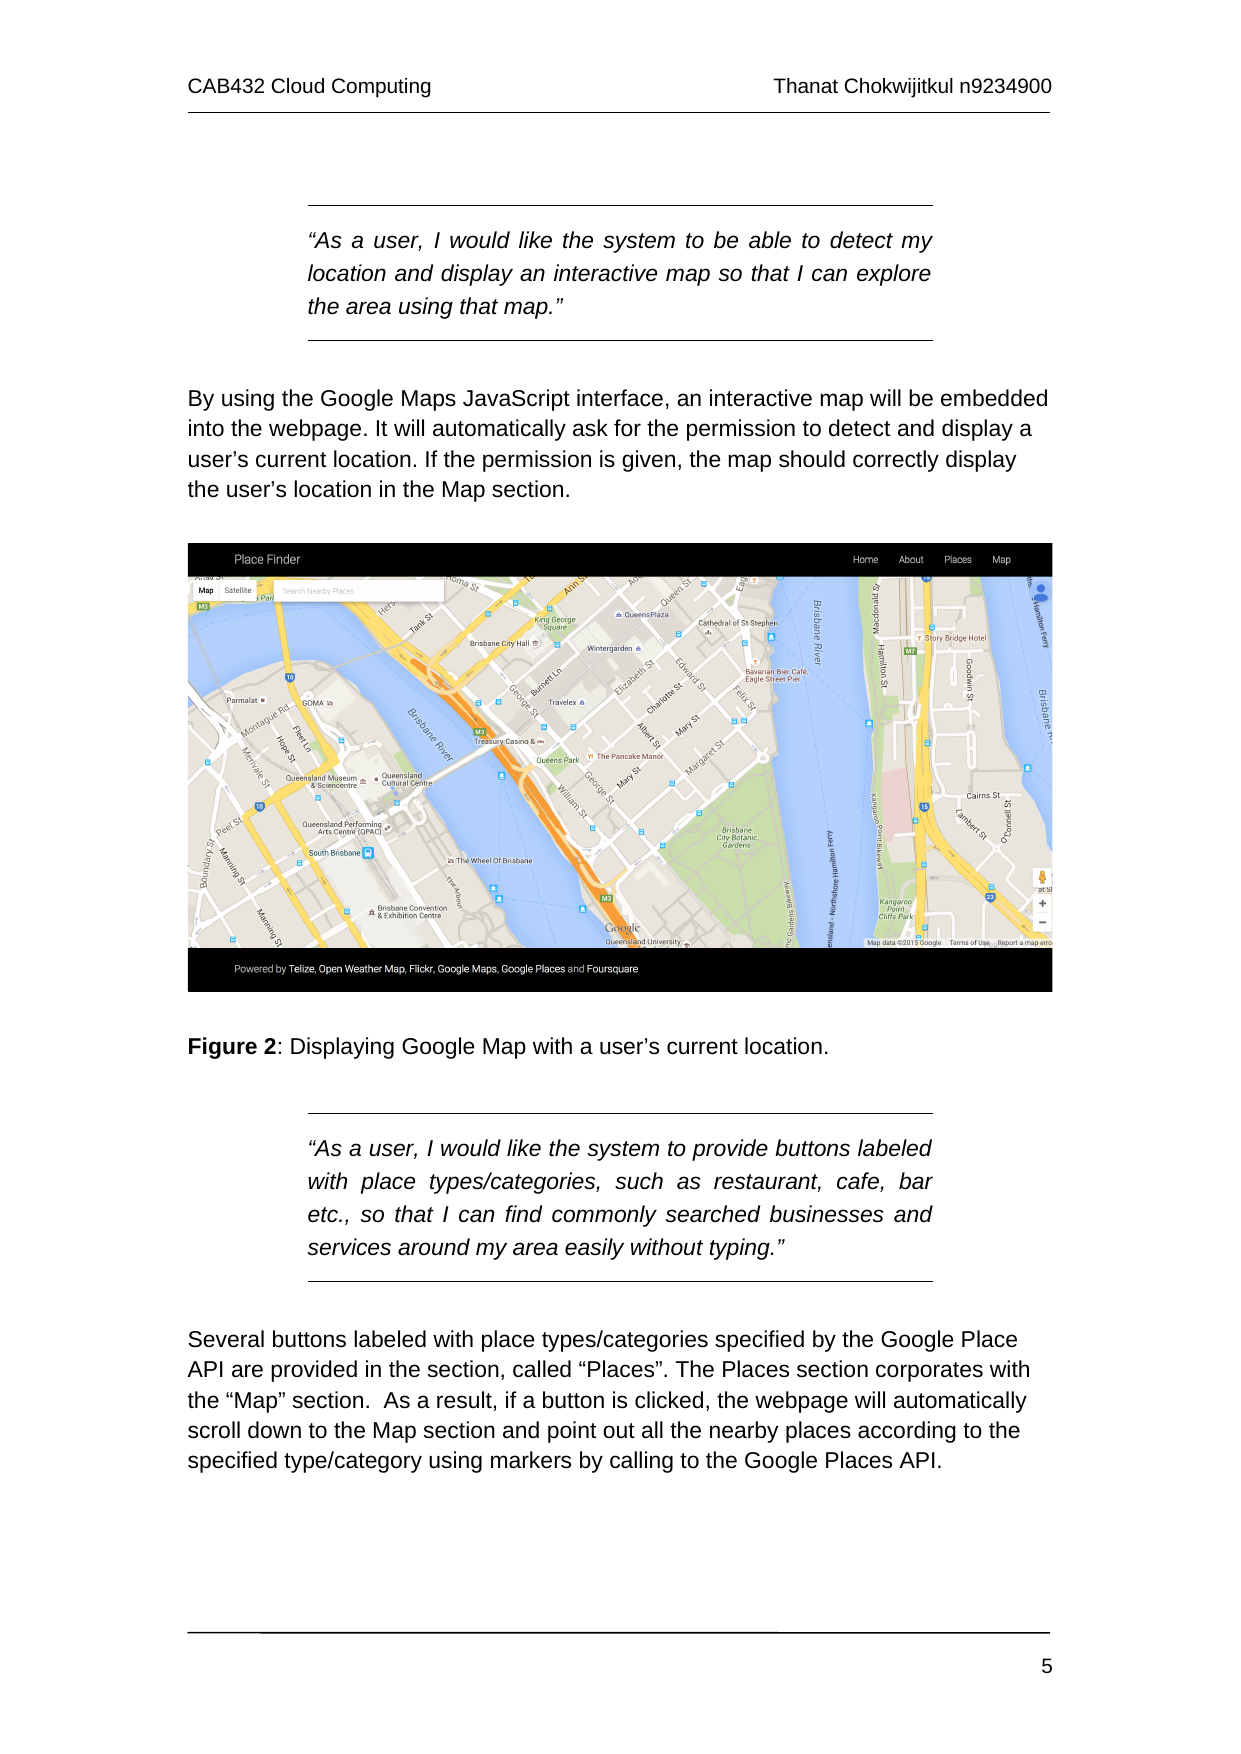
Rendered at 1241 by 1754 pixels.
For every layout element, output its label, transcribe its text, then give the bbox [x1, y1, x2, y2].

text By using the Google Maps JavaScript interface, an interactive map will be embedded into the webpage. It will automatically ask for the permission to detect and display a user’s current location. If the permission is given, the map should correctly display the user’s location in the Map section. [187, 385, 1053, 502]
picture [187, 543, 1053, 992]
text “As a user, I would like the system to provide buttons labeled with place types/categories, such as restaurant, cafe, bar etc., so that I can find commonly searched businesses and services around my area easily without typing.” [307, 1114, 933, 1282]
text Figure 2: Displaying Google Map with a user’s current location. [187, 1033, 1053, 1059]
text “As a user, I would like the system to be able to detect my location and display an interactive map so that I can explore the area using that map.” [307, 206, 933, 341]
text Several buttons labeled with place types/categories specified by the Google Place API are provided in the section, called “Places”. The Places section corporates with the “Map” section. As a result, if a button is clicked, the webpage will automatically scroll down to the Map section and point out all the nearby places according to the specified type/category using markers by calling to the Google Places API. [187, 1326, 1053, 1473]
